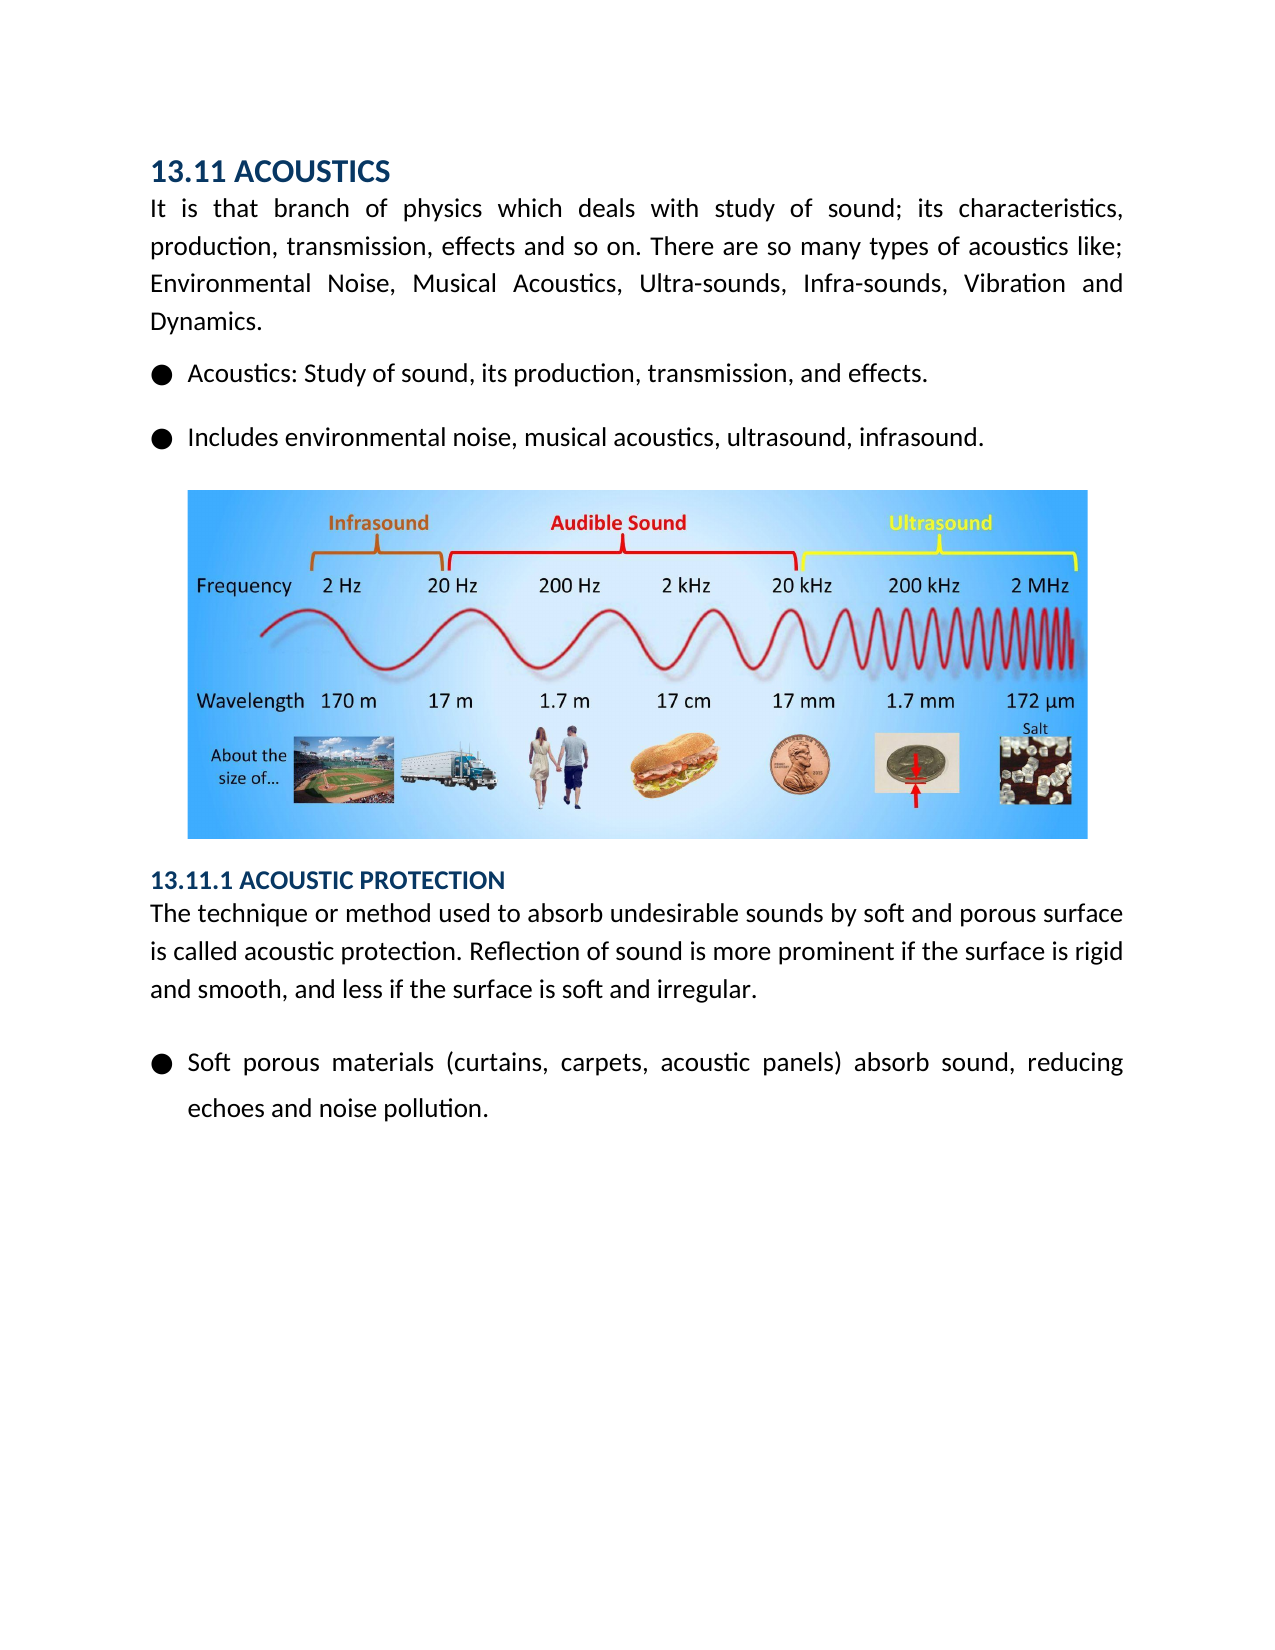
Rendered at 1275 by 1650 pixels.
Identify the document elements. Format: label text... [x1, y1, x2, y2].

list Soft porous materials (curtains, carpets, acoustic panels) absorb sound, reducing echoes and noise pollution. [150, 1031, 1125, 1124]
subtitle 13.11 ACOUSTICS [150, 150, 1125, 191]
list Acoustics: Study of sound, its production, transmission, and effects. [150, 342, 1125, 398]
picture [187, 490, 1088, 839]
text It is that branch of physics which deals with study of sound; its characteristics, production, transmission, effects and so on. There are so many types of acoustics like; Environmental Noise, Musical Acoustics, Ultra-sounds, Infra-sounds, Vibration and Dynamics. [150, 191, 1125, 337]
subtitle 13.11.1 ACOUSTIC PROTECTION [150, 863, 1125, 896]
list Includes environmental noise, musical acoustics, ultrasound, infrasound. [150, 406, 1125, 462]
text The technique or method used to absorb undesirable sounds by soft and porous surface is called acoustic protection. Reflection of sound is more prominent if the surface is rigid and smooth, and less if the surface is soft and irregular. [150, 896, 1125, 1005]
